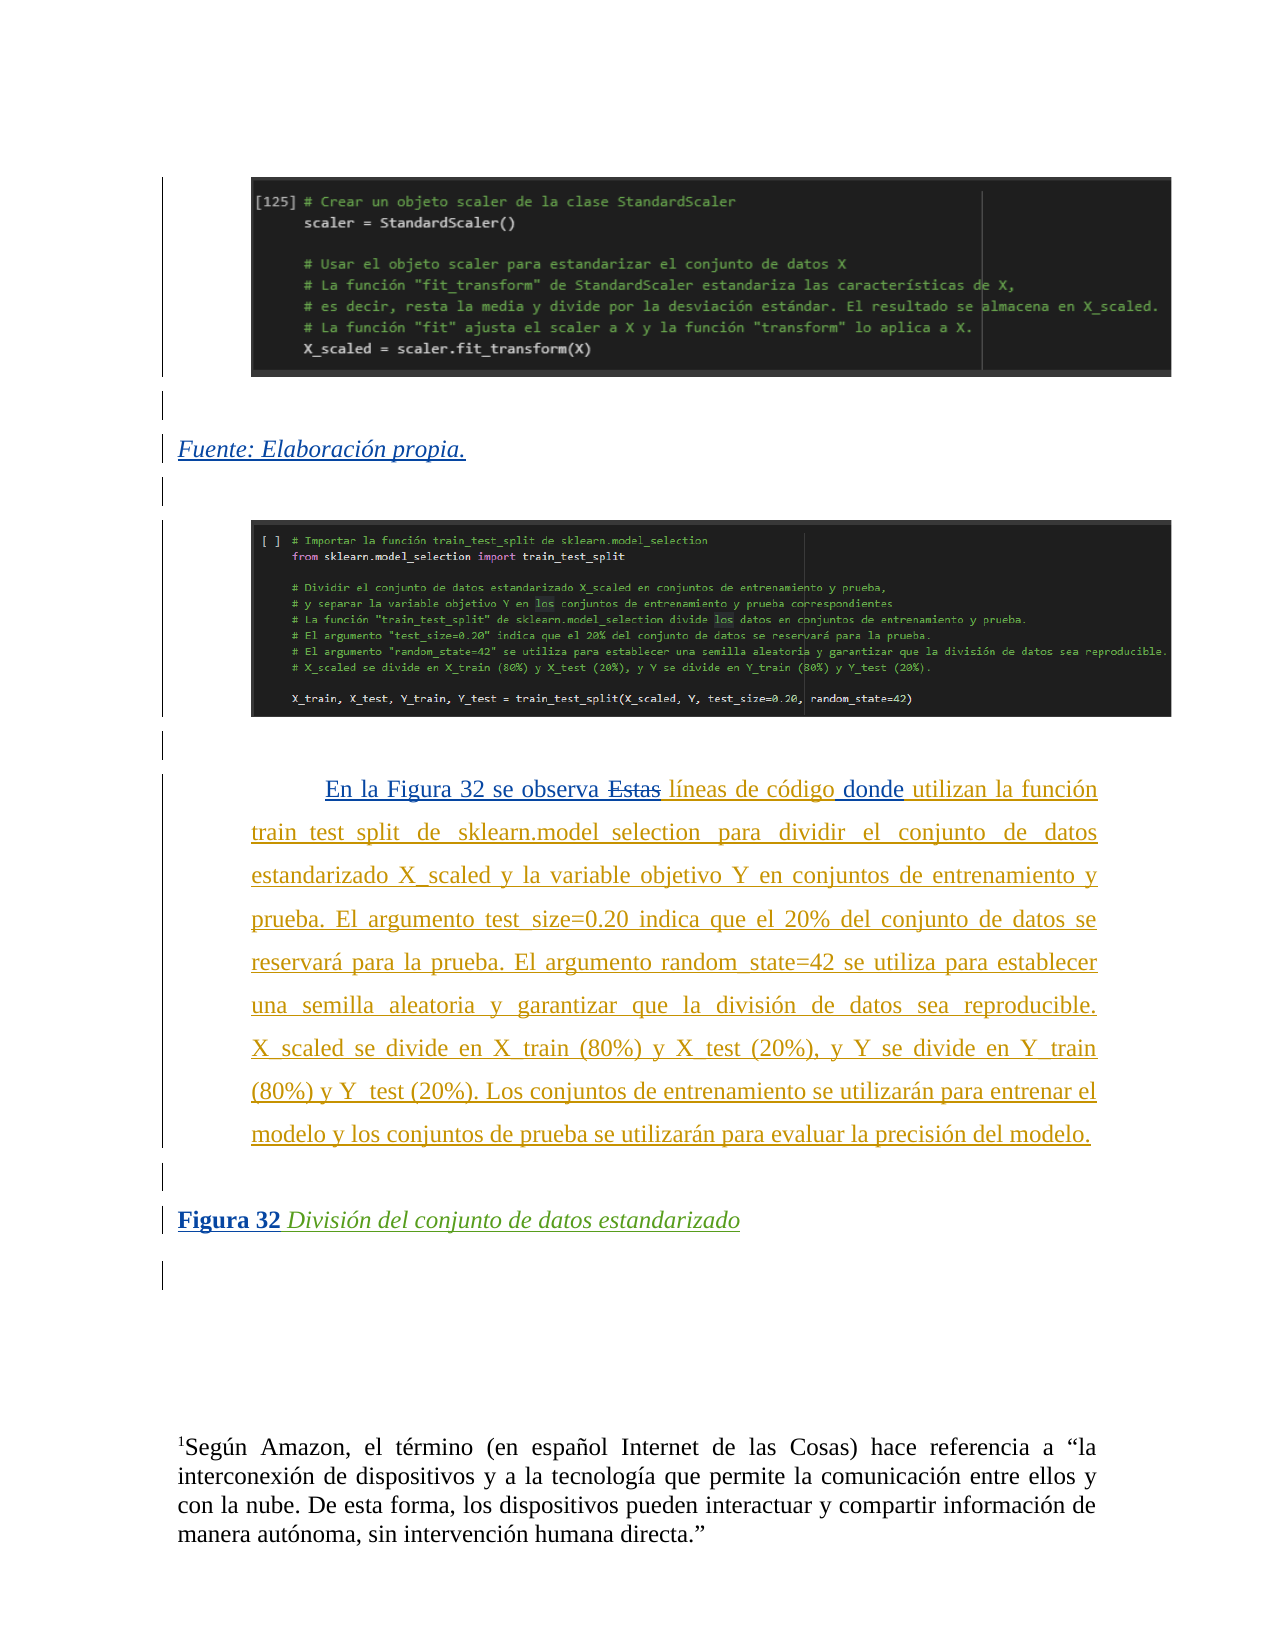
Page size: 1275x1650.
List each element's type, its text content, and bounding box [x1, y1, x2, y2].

text 31 [177, 1206, 1098, 1234]
picture [251, 177, 1172, 377]
picture [251, 520, 1172, 717]
